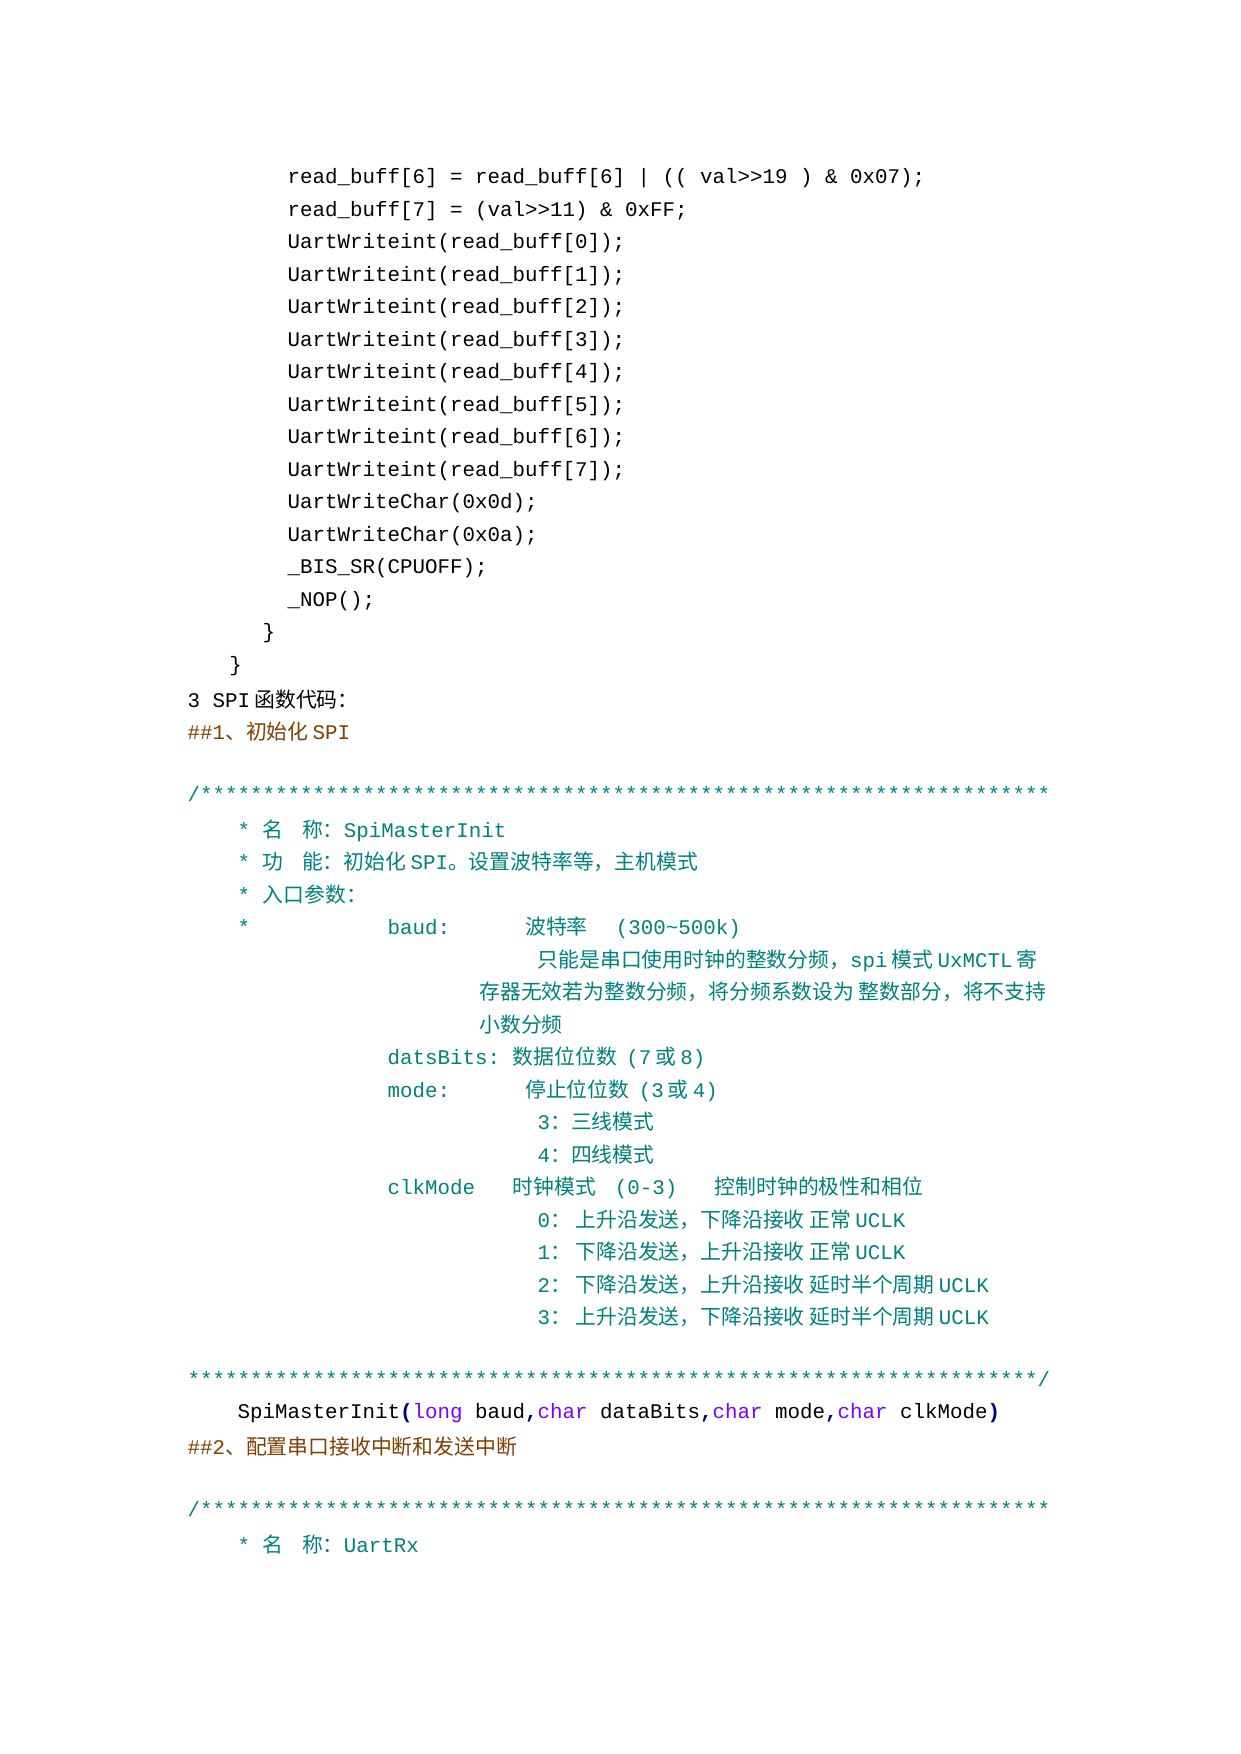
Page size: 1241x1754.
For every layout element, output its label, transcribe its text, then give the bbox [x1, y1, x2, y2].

text 4：四线模式 [187, 1137, 1053, 1169]
text 只能是串口使用时钟的整数分频，spi模式UxMCTL寄存器无效若为整数分频，将分频系数设为 整数部分，将不支持小数分频 [187, 942, 1053, 1039]
text ##2、配置串口接收中断和发送中断 [187, 1429, 1053, 1462]
text 3：三线模式 [187, 1104, 1053, 1137]
text UartWriteint(read_buff[7]); [187, 454, 1053, 487]
text 3： 上升沿发送，下降沿接收 延时半个周期UCLK [187, 1299, 1053, 1332]
text _BIS_SR(CPUOFF); [187, 552, 1053, 584]
text } [187, 649, 1053, 682]
text UartWriteChar(0x0a); [187, 519, 1053, 552]
text _NOP(); [187, 584, 1053, 617]
text UartWriteint(read_buff[0]); [187, 227, 1053, 259]
text /******************************************************************** [187, 1462, 1053, 1527]
text UartWriteint(read_buff[5]); [187, 389, 1053, 422]
text ##1、初始化SPI [187, 714, 1053, 747]
text /******************************************************************** [187, 747, 1053, 812]
text * baud: 波特率 (300~500k) [187, 909, 1053, 942]
text * 名 称：UartRx [187, 1527, 1053, 1559]
text 0： 上升沿发送，下降沿接收 正常UCLK [187, 1202, 1053, 1234]
text 1： 下降沿发送，上升沿接收 正常UCLK [187, 1234, 1053, 1267]
text UartWriteint(read_buff[3]); [187, 324, 1053, 357]
text 2： 下降沿发送，上升沿接收 延时半个周期UCLK [187, 1267, 1053, 1299]
text clkMode 时钟模式 (0-3) 控制时钟的极性和相位 [187, 1169, 1053, 1202]
text datsBits: 数据位位数 (7或8) [187, 1039, 1053, 1072]
text * 名 称：SpiMasterInit [187, 812, 1053, 844]
text SpiMasterInit(long baud,char dataBits,char mode,char clkMode) [187, 1397, 1053, 1429]
text * 入口参数： [187, 877, 1053, 909]
text } [187, 617, 1053, 649]
text UartWriteint(read_buff[2]); [187, 292, 1053, 324]
text mode: 停止位位数 (3或4) [187, 1072, 1053, 1104]
text UartWriteint(read_buff[1]); [187, 259, 1053, 292]
text UartWriteChar(0x0d); [187, 487, 1053, 519]
text read_buff[7] = (val>>11) & 0xFF; [187, 194, 1053, 227]
text * 功 能：初始化SPI。设置波特率等，主机模式 [187, 844, 1053, 877]
text read_buff[6] = read_buff[6] | (( val>>19 ) & 0x07); [187, 162, 1053, 194]
text UartWriteint(read_buff[4]); [187, 357, 1053, 389]
text UartWriteint(read_buff[6]); [187, 422, 1053, 454]
text ********************************************************************/ [187, 1332, 1053, 1397]
text 3 SPI函数代码： [187, 682, 1053, 714]
